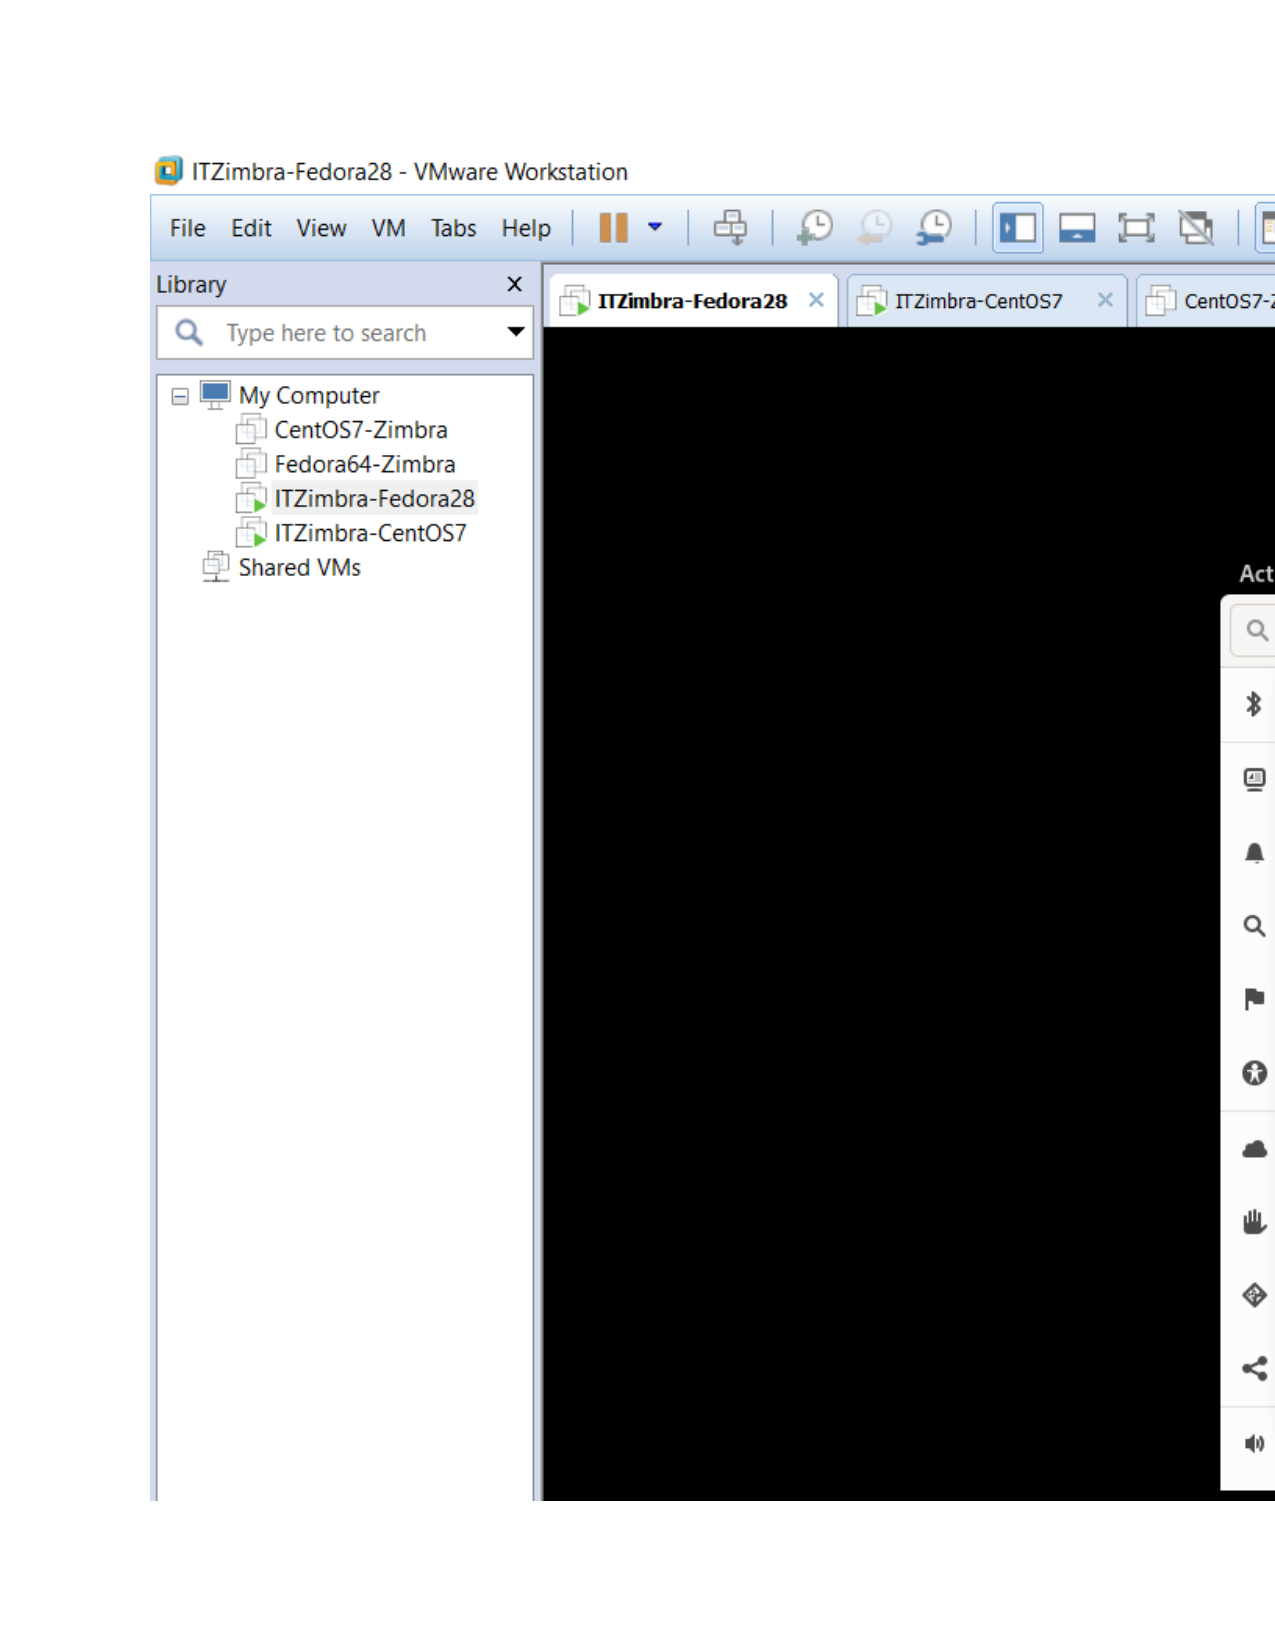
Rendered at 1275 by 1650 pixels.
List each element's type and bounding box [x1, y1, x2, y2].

picture [150, 150, 1275, 1501]
